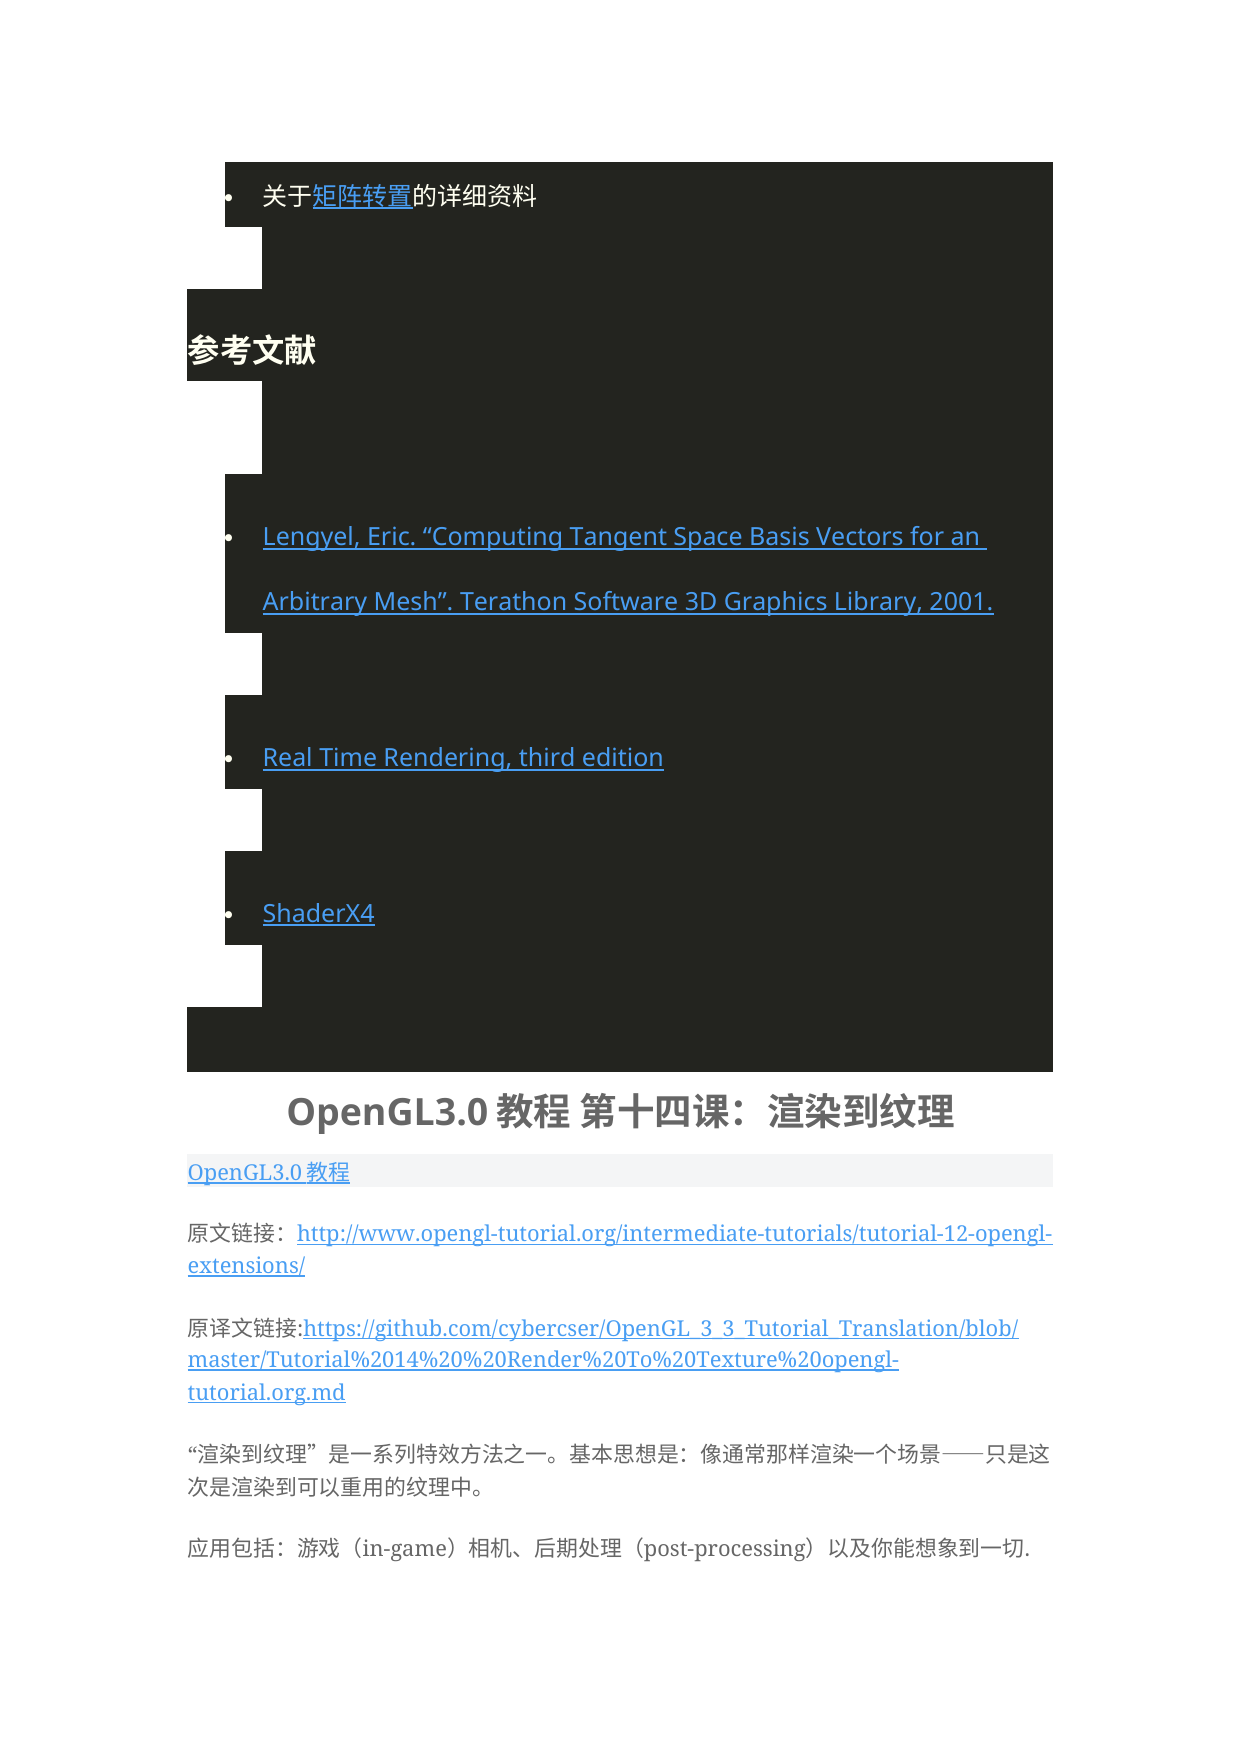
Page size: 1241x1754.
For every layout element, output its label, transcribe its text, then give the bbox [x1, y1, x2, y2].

subtitle OpenGL3.0教程 第十四课：渲染到纹理 [187, 1077, 1053, 1142]
list ShaderX4 [225, 880, 1053, 945]
text 原文链接：http://www.opengl-tutorial.org/intermediate-tutorials/tutorial-12-opengl-extensions/ [187, 1216, 1053, 1281]
subtitle 参考文献 [187, 316, 1053, 381]
list Real Time Rendering, third edition [225, 724, 1053, 789]
text 原译文链接:https://github.com/cybercser/OpenGL_3_3_Tutorial_Translation/blob/master/Tutorial%2014%20%20Render%20To%20Texture%20opengl-tutorial.org.md [187, 1310, 1053, 1408]
text “渲染到纹理”是一系列特效方法之一。基本思想是：像通常那样渲染一个场景——只是这次是渲染到可以重用的纹理中。 [187, 1437, 1053, 1502]
text 应用包括：游戏（in-game）相机、后期处理（post-processing）以及你能想象到一切. [187, 1531, 1053, 1563]
text OpenGL3.0教程 [187, 1154, 1053, 1187]
list Lengyel, Eric. “Computing Tangent Space Basis Vectors for an Arbitrary Mesh”. Terathon Software 3D Graphics Library, 2001. [225, 503, 1053, 633]
list 关于矩阵转置的详细资料 [225, 162, 1053, 227]
